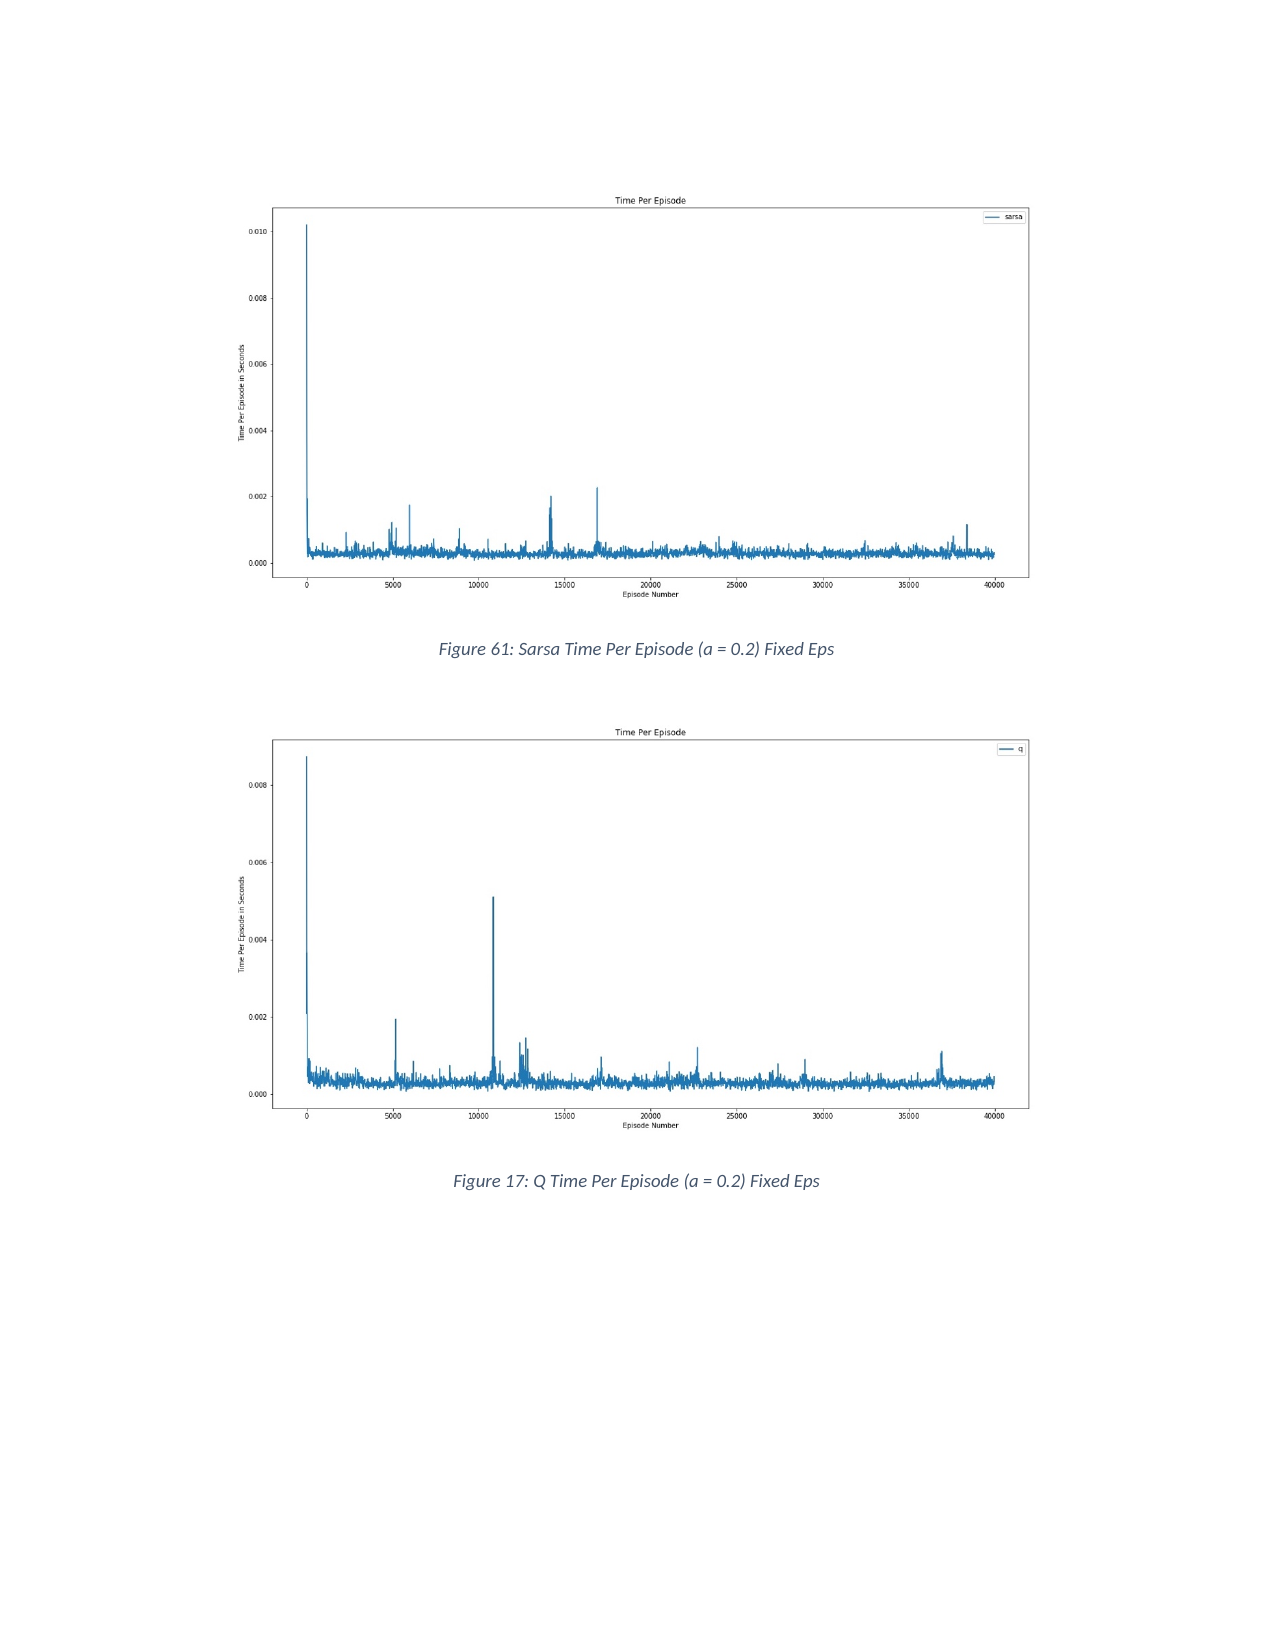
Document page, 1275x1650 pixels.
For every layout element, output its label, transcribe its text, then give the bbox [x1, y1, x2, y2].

picture [150, 681, 1125, 1169]
picture [150, 150, 1125, 638]
